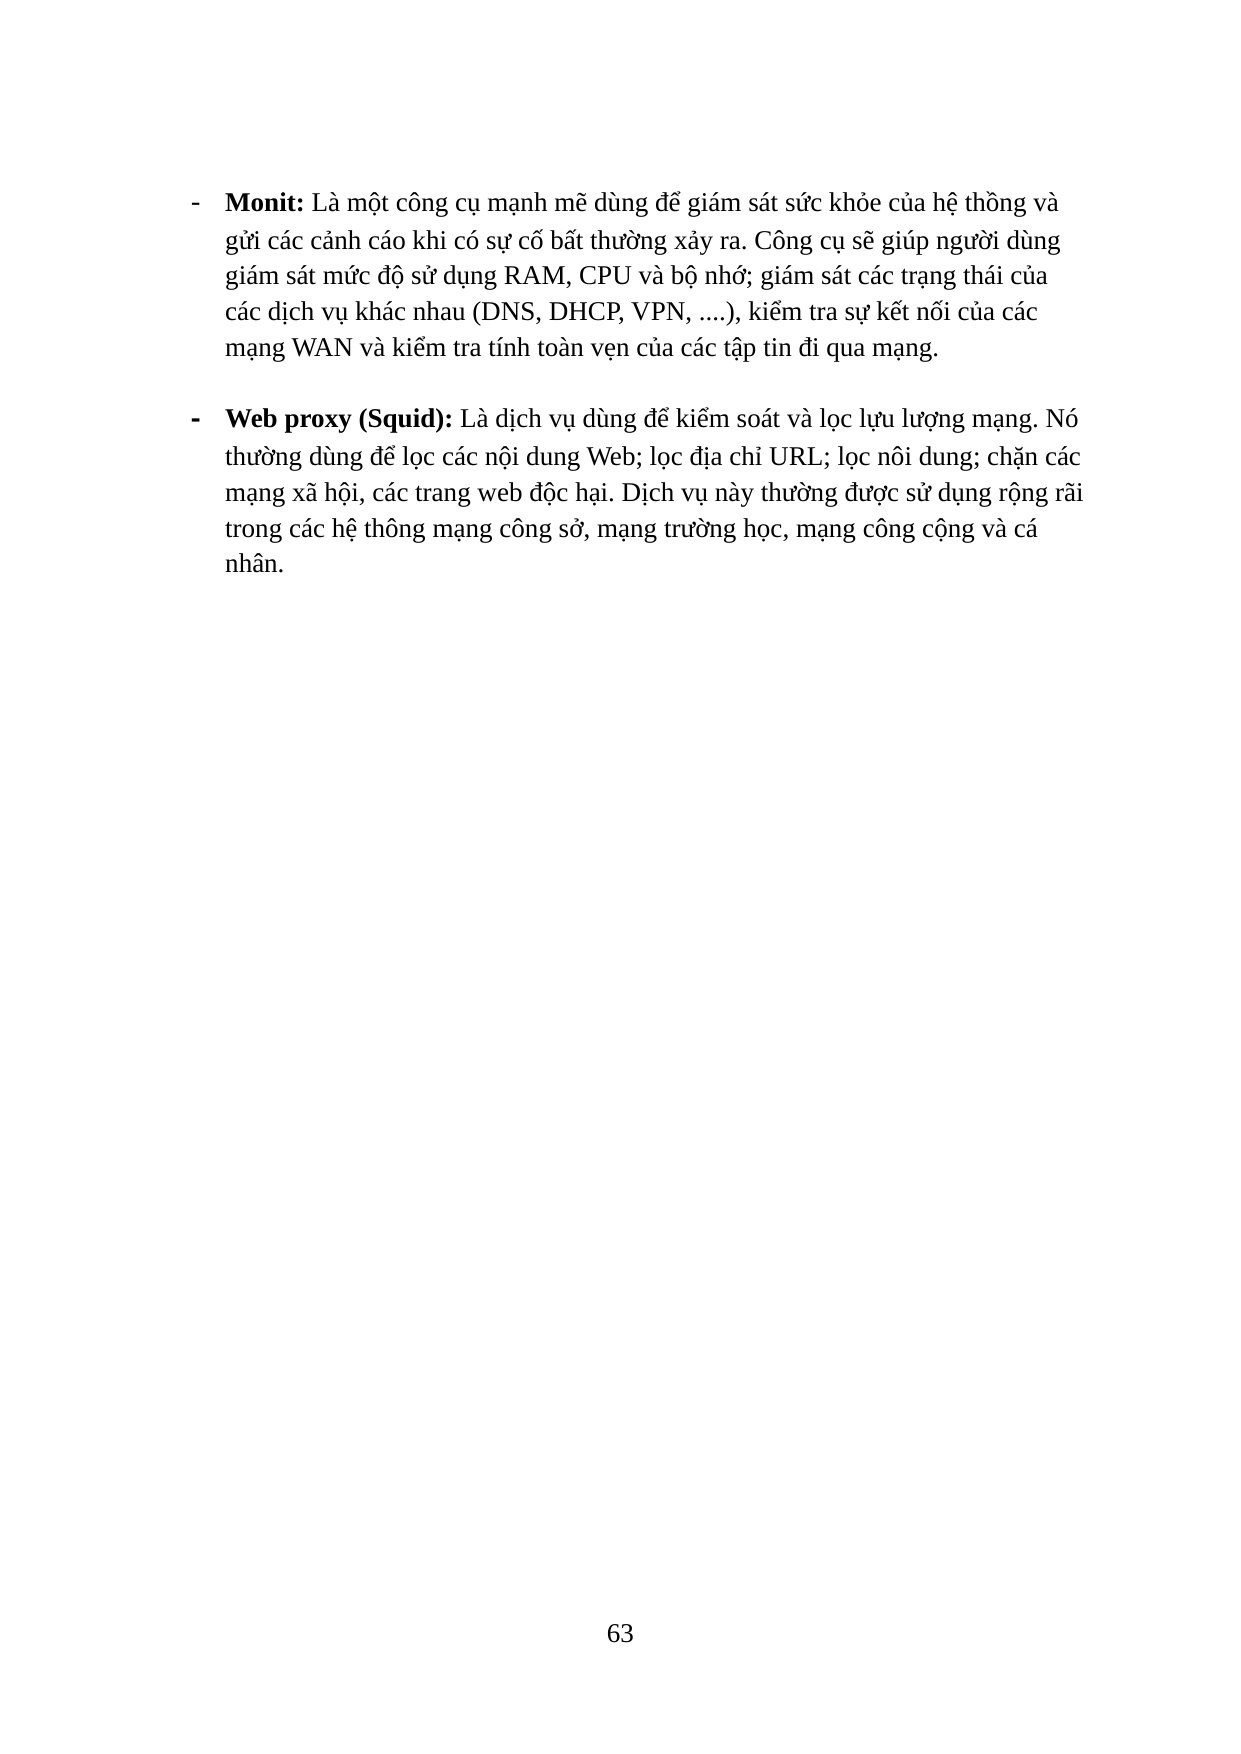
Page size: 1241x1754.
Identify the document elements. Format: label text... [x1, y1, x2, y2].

list Monit: Là một công cụ mạnh mẽ dùng để giám sát sức khỏe của hệ thồng và gửi các cảnh cáo khi có sự cố bất thường xảy ra. Công cụ sẽ giúp người dùng giám sát mức độ sử dụng RAM, CPU và bộ nhớ; giám sát các trạng thái của các dịch vụ khác nhau (DNS, DHCP, VPN, ....), kiểm tra sự kết nối của các mạng WAN và kiểm tra tính toàn vẹn của các tập tin đi qua mạng. [187, 186, 1090, 362]
list Web proxy (Squid): Là dịch vụ dùng để kiểm soát và lọc lựu lượng mạng. Nó thường dùng để lọc các nội dung Web; lọc địa chỉ URL; lọc nôi dung; chặn các mạng xã hội, các trang web độc hại. Dịch vụ này thường được sử dụng rộng rãi trong các hệ thông mạng công sở, mạng trường học, mạng công cộng và cá nhân. [187, 402, 1090, 579]
